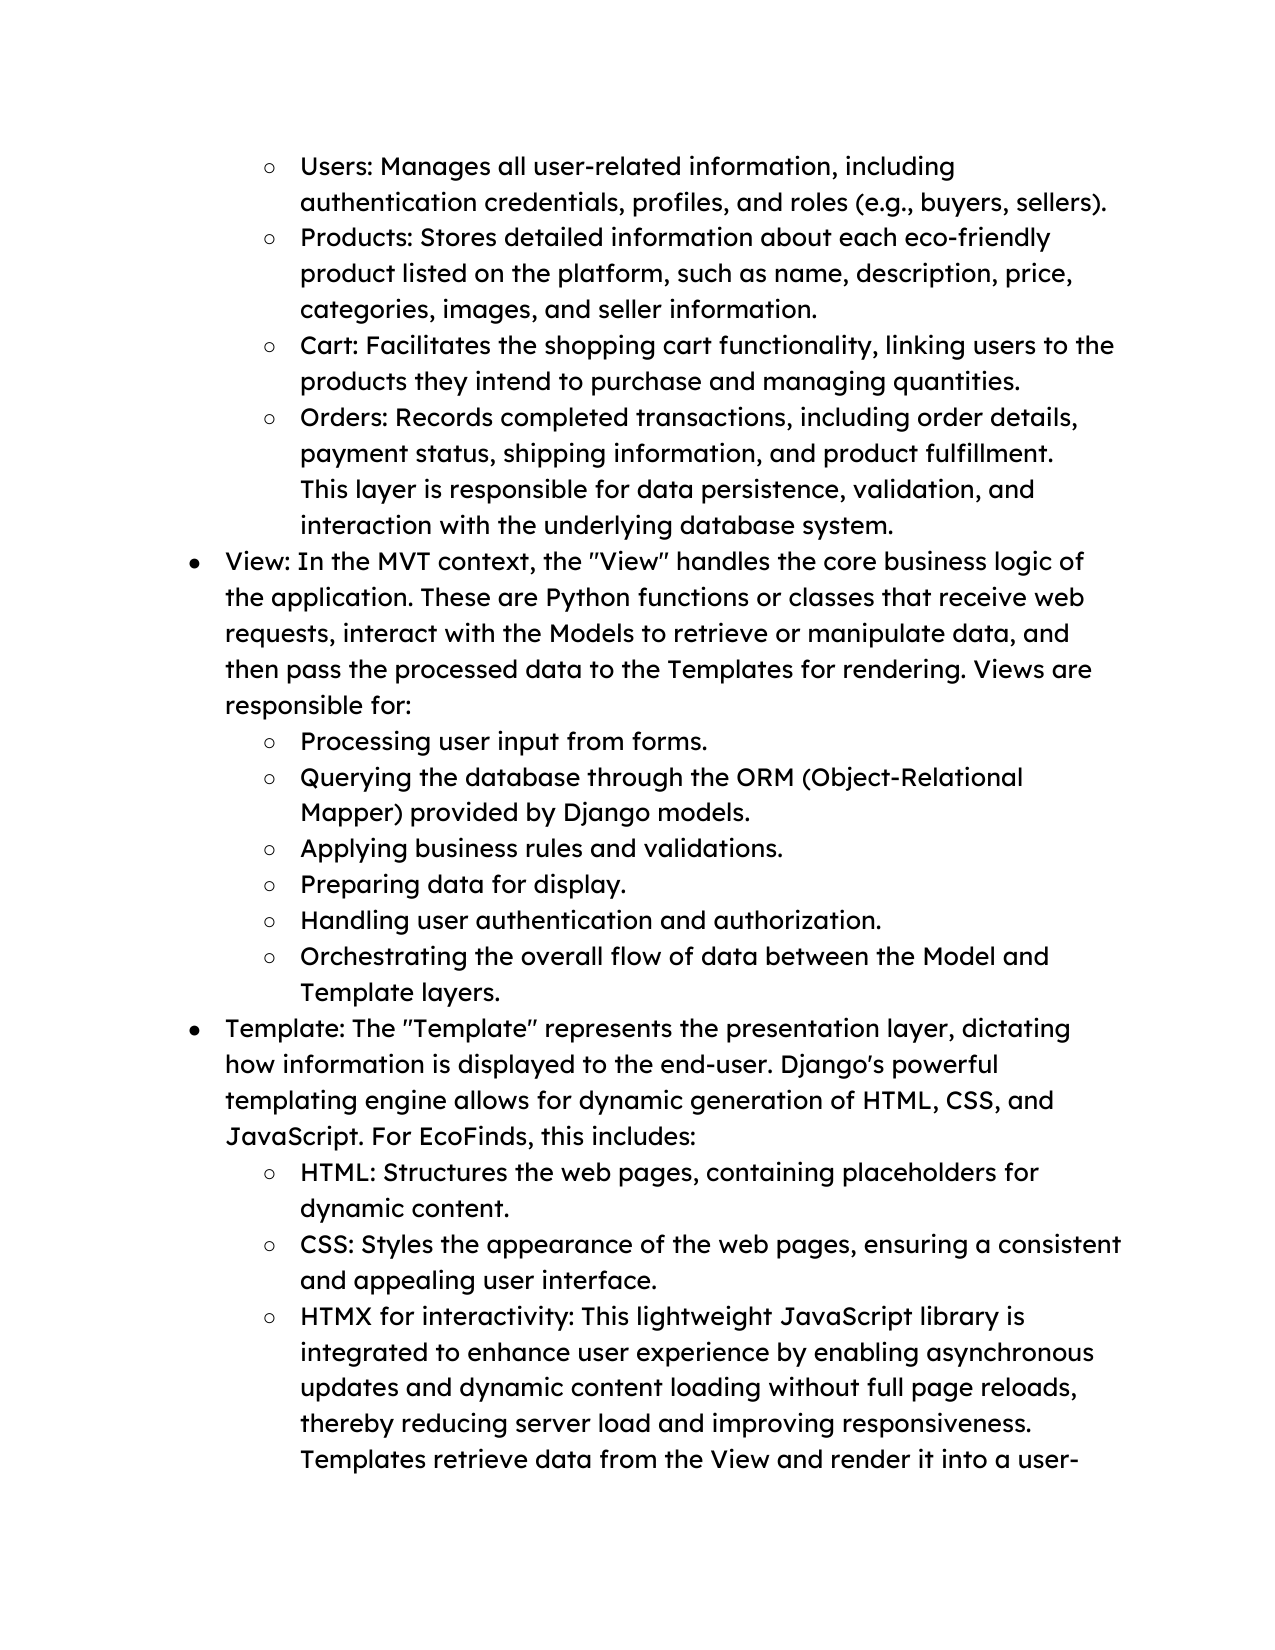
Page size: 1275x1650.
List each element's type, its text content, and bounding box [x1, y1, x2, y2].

list Cart: Facilitates the shopping cart functionality, linking users to the products they intend to purchase and managing quantities. [262, 330, 1125, 397]
list Template: The "Template" represents the presentation layer, dictating how information is displayed to the end-user. Django's powerful templating engine allows for dynamic generation of HTML, CSS, and JavaScript. For EcoFinds, this includes: [187, 1012, 1125, 1152]
list HTML: Structures the web pages, containing placeholders for dynamic content. [262, 1156, 1125, 1223]
list View: In the MVT context, the "View" handles the core business logic of the application. These are Python functions or classes that receive web requests, interact with the Models to retrieve or manipulate data, and then pass the processed data to the Templates for rendering. Views are responsible for: [187, 545, 1125, 720]
list Orders: Records completed transactions, including order details, payment status, shipping information, and product fulfillment. This layer is responsible for data persistence, validation, and interaction with the underlying database system. [262, 402, 1125, 541]
list Querying the database through the ORM (Object-Relational Mapper) provided by Django models. [262, 761, 1125, 828]
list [262, 1300, 1125, 1475]
list Applying business rules and validations. [262, 833, 1125, 864]
list Orchestrating the overall flow of data between the Model and Template layers. [262, 941, 1125, 1008]
list Users: Manages all user-related information, including authentication credentials, profiles, and roles (e.g., buyers, sellers). [262, 150, 1125, 217]
list Processing user input from forms. [262, 725, 1125, 756]
list Handling user authentication and authorization. [262, 905, 1125, 936]
list Products: Stores detailed information about each eco-friendly product listed on the platform, such as name, description, price, categories, images, and seller information. [262, 222, 1125, 325]
list Preparing data for display. [262, 869, 1125, 900]
list CSS: Styles the appearance of the web pages, ensuring a consistent and appealing user interface. [262, 1228, 1125, 1295]
